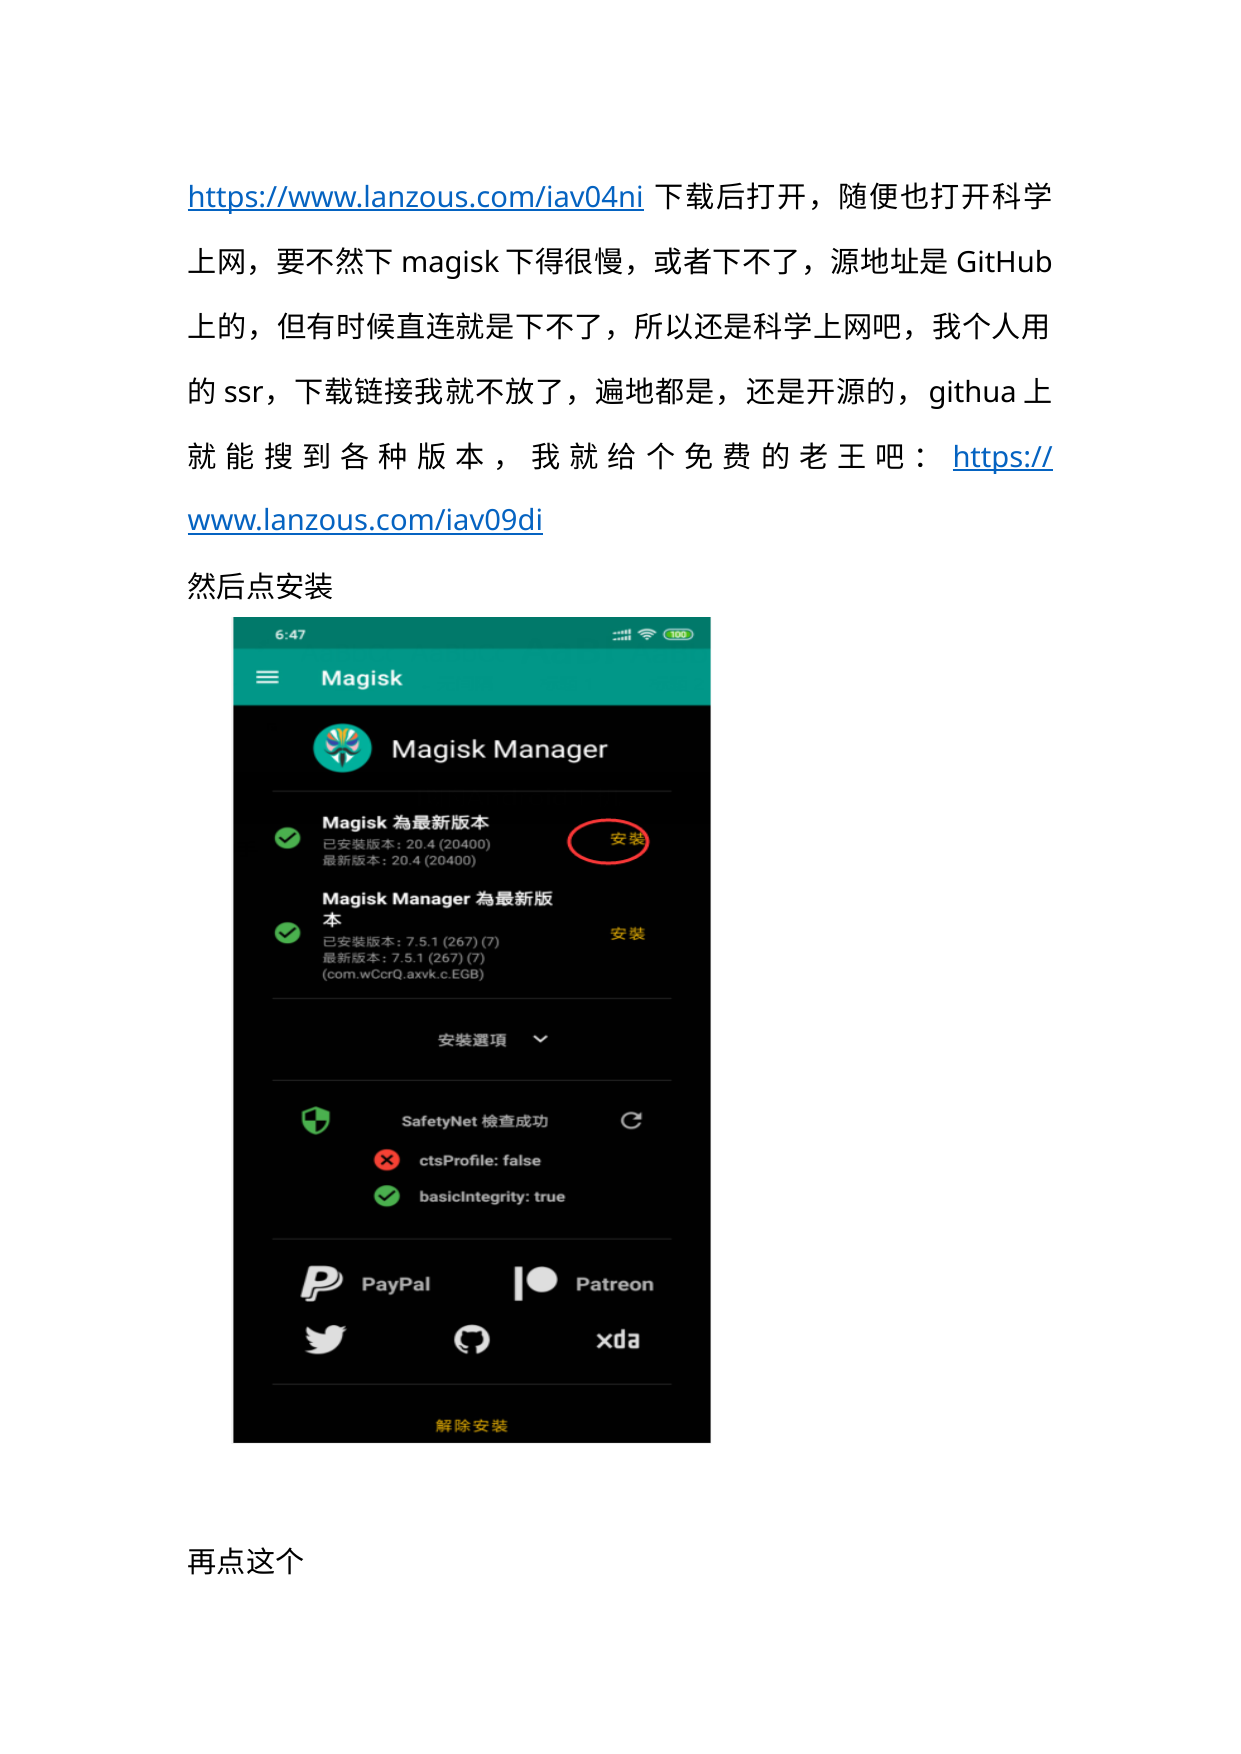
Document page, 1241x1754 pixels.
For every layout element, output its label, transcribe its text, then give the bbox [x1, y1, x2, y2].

text 再点这个 [187, 1527, 1053, 1592]
picture [231, 617, 712, 1444]
text 然后点安装 [187, 552, 1053, 617]
text https://www.lanzous.com/iav04ni 下载后打开，随便也打开科学上网，要不然下magisk下得很慢，或者下不了，源地址是GitHub上的，但有时候直连就是下不了，所以还是科学上网吧，我个人用的ssr，下载链接我就不放了，遍地都是，还是开源的，githua上就能搜到各种版本，我就给个免费的老王吧：https://www.lanzous.com/iav09di [187, 162, 1053, 552]
